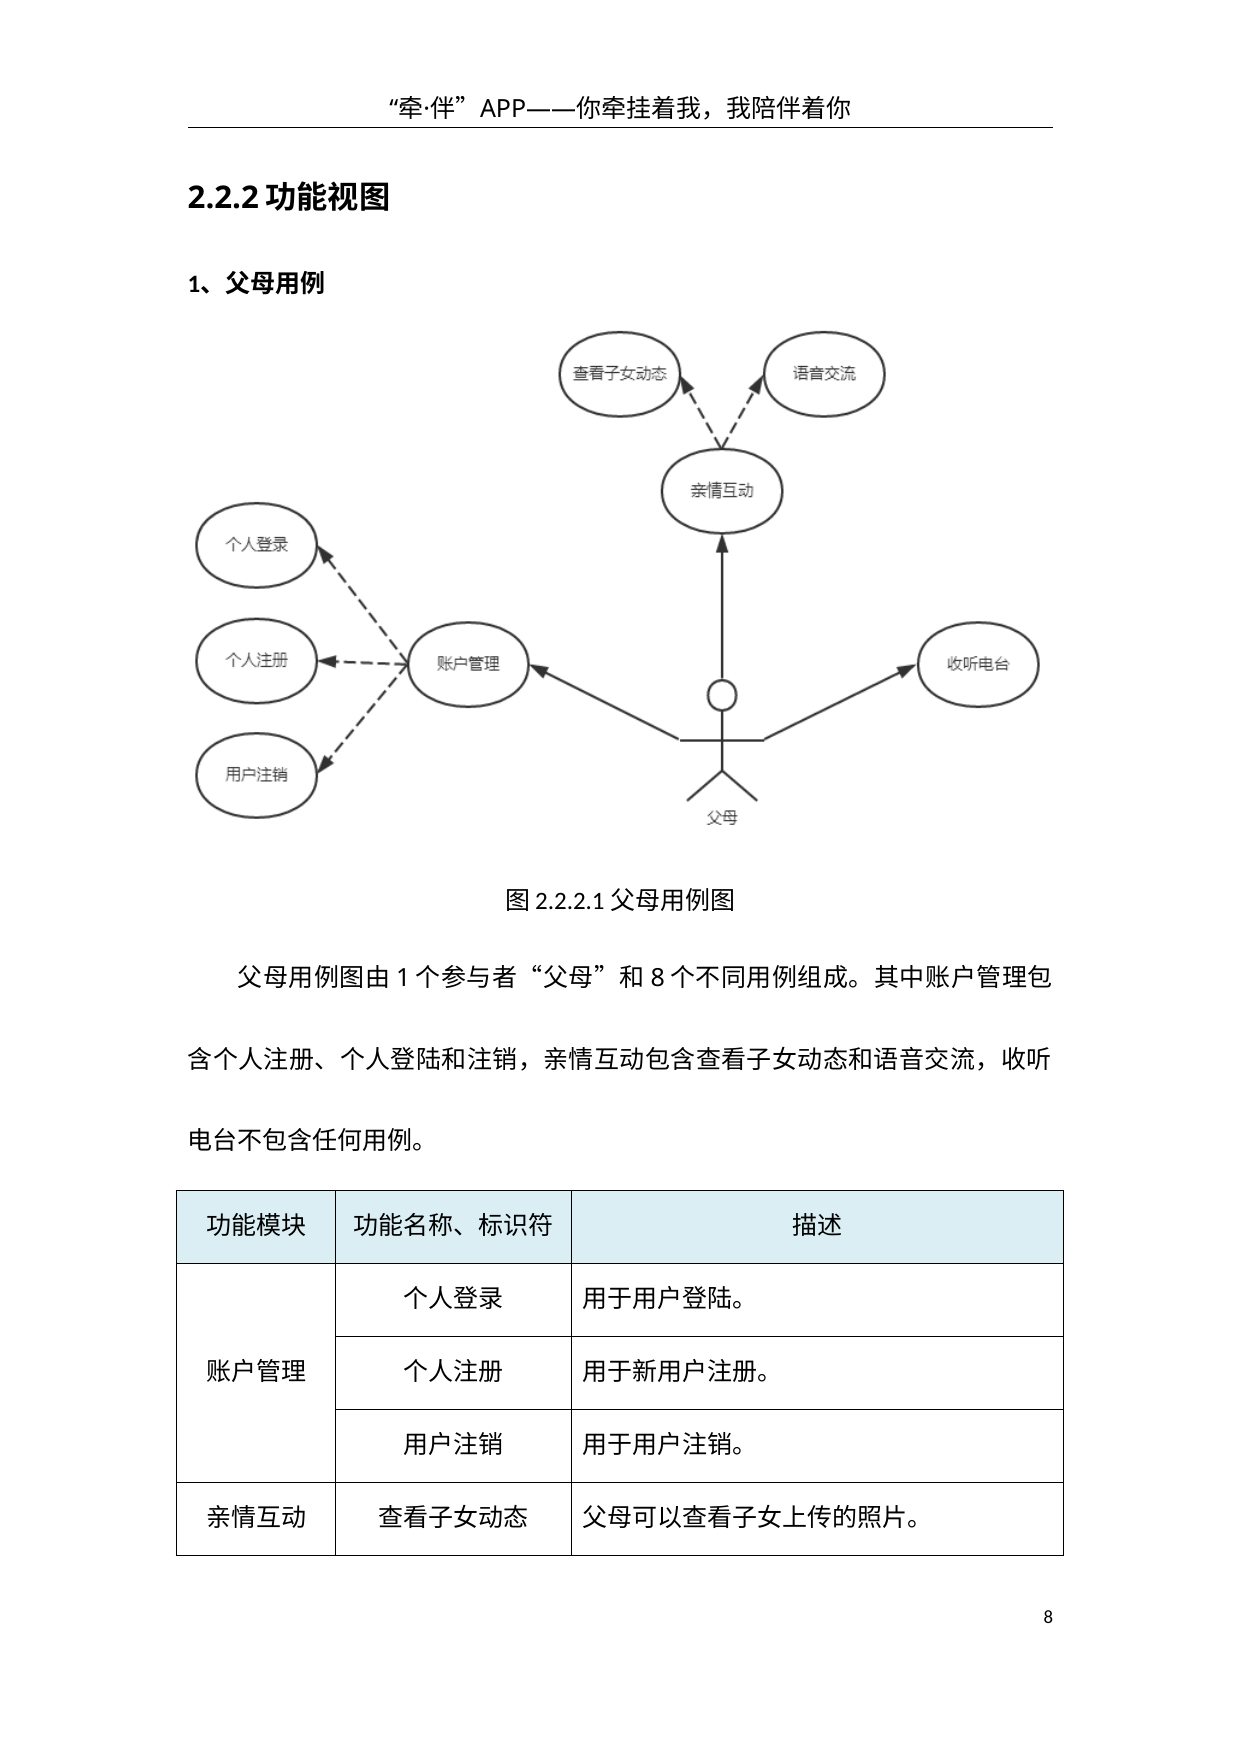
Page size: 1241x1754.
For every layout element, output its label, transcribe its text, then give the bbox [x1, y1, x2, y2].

text 1、父母用例 [187, 249, 1053, 313]
table_cell 用于用户注销。 [572, 1410, 1063, 1482]
table_cell 用于新用户注册。 [572, 1337, 1063, 1409]
table_cell 查看子女动态 [336, 1483, 571, 1555]
table_cell 父母可以查看子女上传的照片。 [572, 1483, 1063, 1555]
picture [187, 313, 1053, 837]
table_cell 账户管理 [177, 1264, 335, 1482]
table_cell 用于用户登陆。 [572, 1264, 1063, 1336]
table_cell 个人登录 [336, 1264, 571, 1336]
table_header 功能模块 [177, 1191, 335, 1263]
text 父母用例图由1个参与者“父母”和8个不同用例组成。其中账户管理包含个人注册、个人登陆和注销，亲情互动包含查看子女动态和语音交流，收听电台不包含任何用例。 [187, 943, 1053, 1171]
text 2.2.2功能视图 [187, 163, 1053, 228]
table_cell 用户注销 [336, 1410, 571, 1482]
table_cell 个人注册 [336, 1337, 571, 1409]
table_header 描述 [572, 1191, 1063, 1263]
text 图2.2.2.1 父母用例图 [187, 866, 1053, 931]
table_header 功能名称、标识符 [336, 1191, 571, 1263]
table_cell 亲情互动 [177, 1483, 335, 1555]
